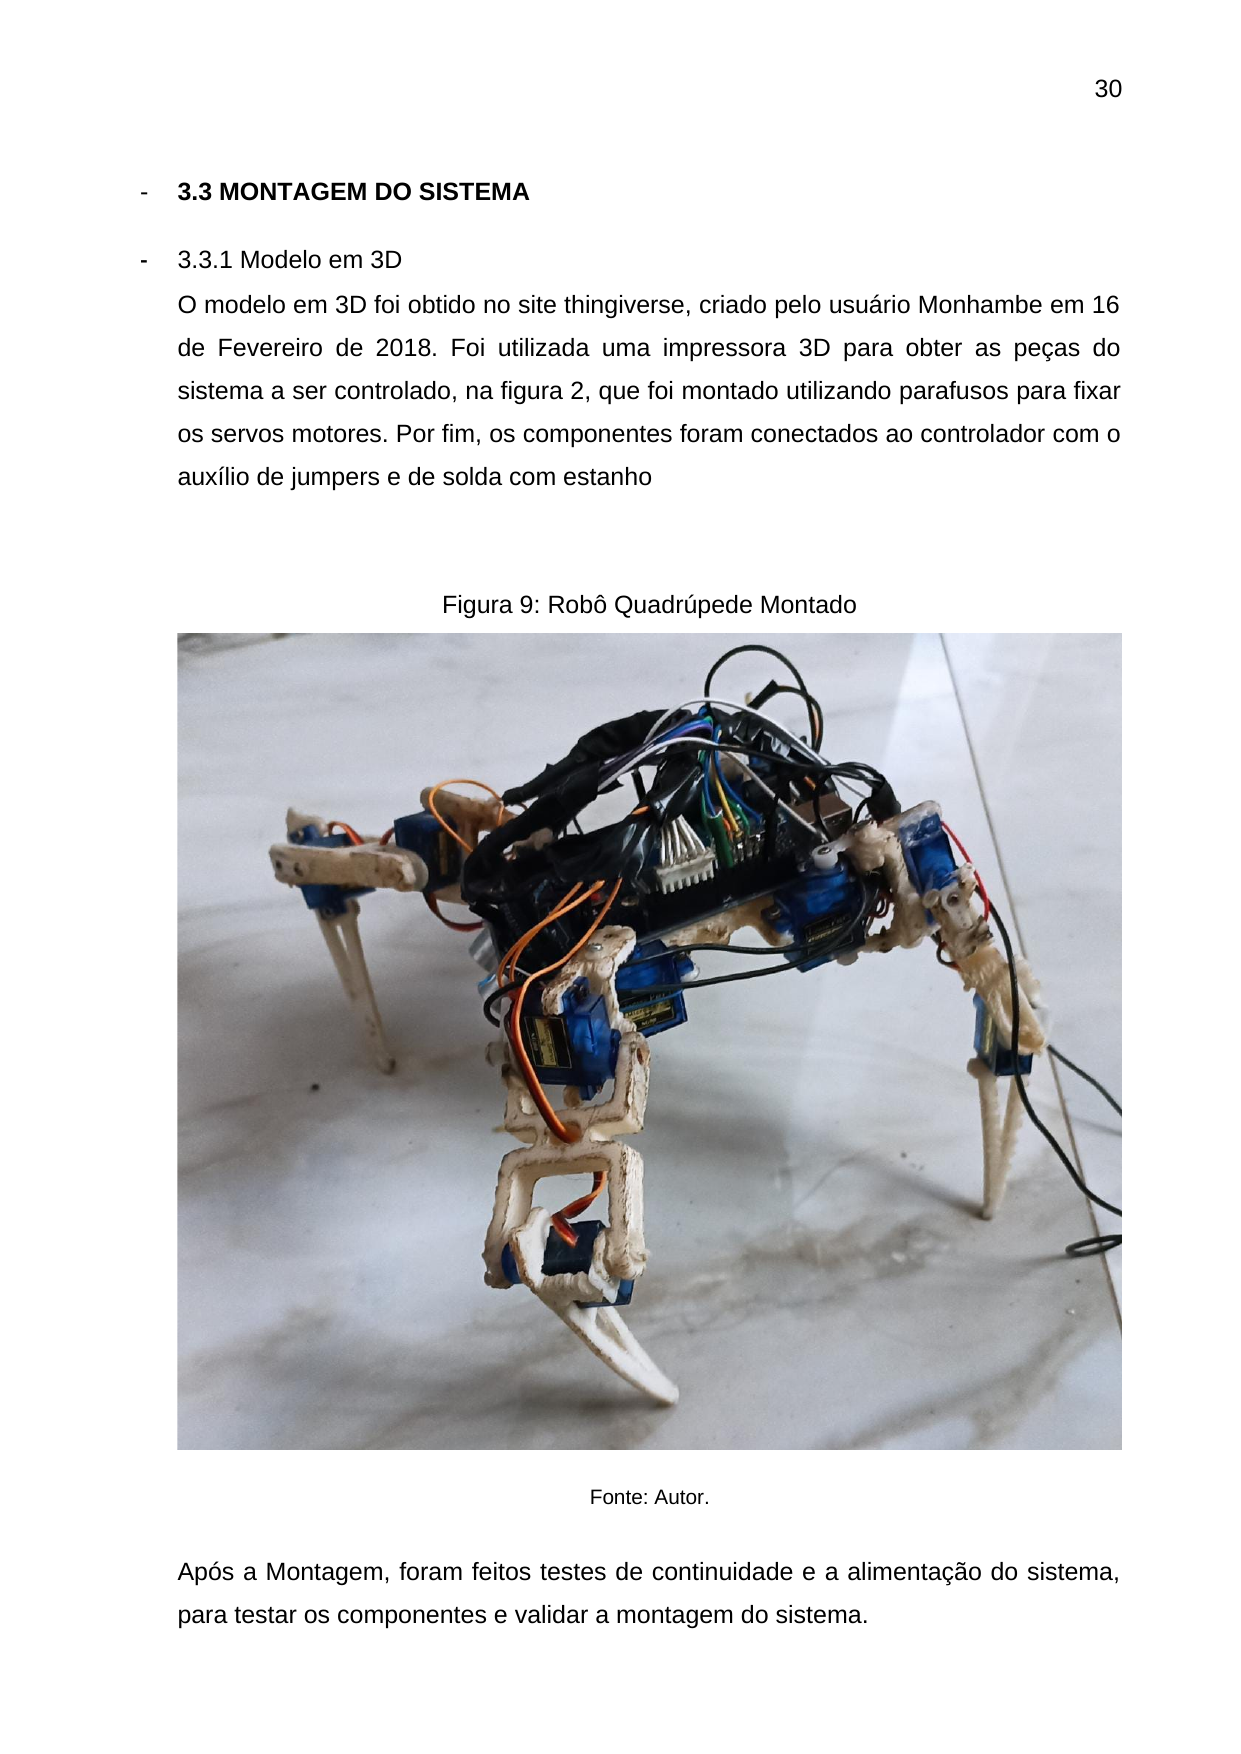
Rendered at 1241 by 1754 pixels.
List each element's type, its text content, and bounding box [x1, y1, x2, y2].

subtitle 3.3 MONTAGEM DO SISTEMA [140, 177, 1122, 206]
text Após a Montagem, foram feitos testes de continuidade e a alimentação do sistema, para testar os componentes e validar a montagem do sistema. [177, 1557, 1122, 1629]
subtitle 3.3.1 Modelo em 3D [140, 245, 1122, 275]
text Figura 9: Robô Quadrúpede Montado [177, 590, 1122, 619]
picture [177, 633, 1122, 1450]
text O modelo em 3D foi obtido no site thingiverse, criado pelo usuário Monhambe em 16 de Fevereiro de 2018. Foi utilizada uma impressora 3D para obter as peças do sistema a ser controlado, na figura 2, que foi montado utilizando parafusos para fixar os servos motores. Por fim, os componentes foram conectados ao controlador com o auxílio de jumpers e de solda com estanho [177, 290, 1122, 491]
text Fonte: Autor. [177, 1485, 1122, 1509]
